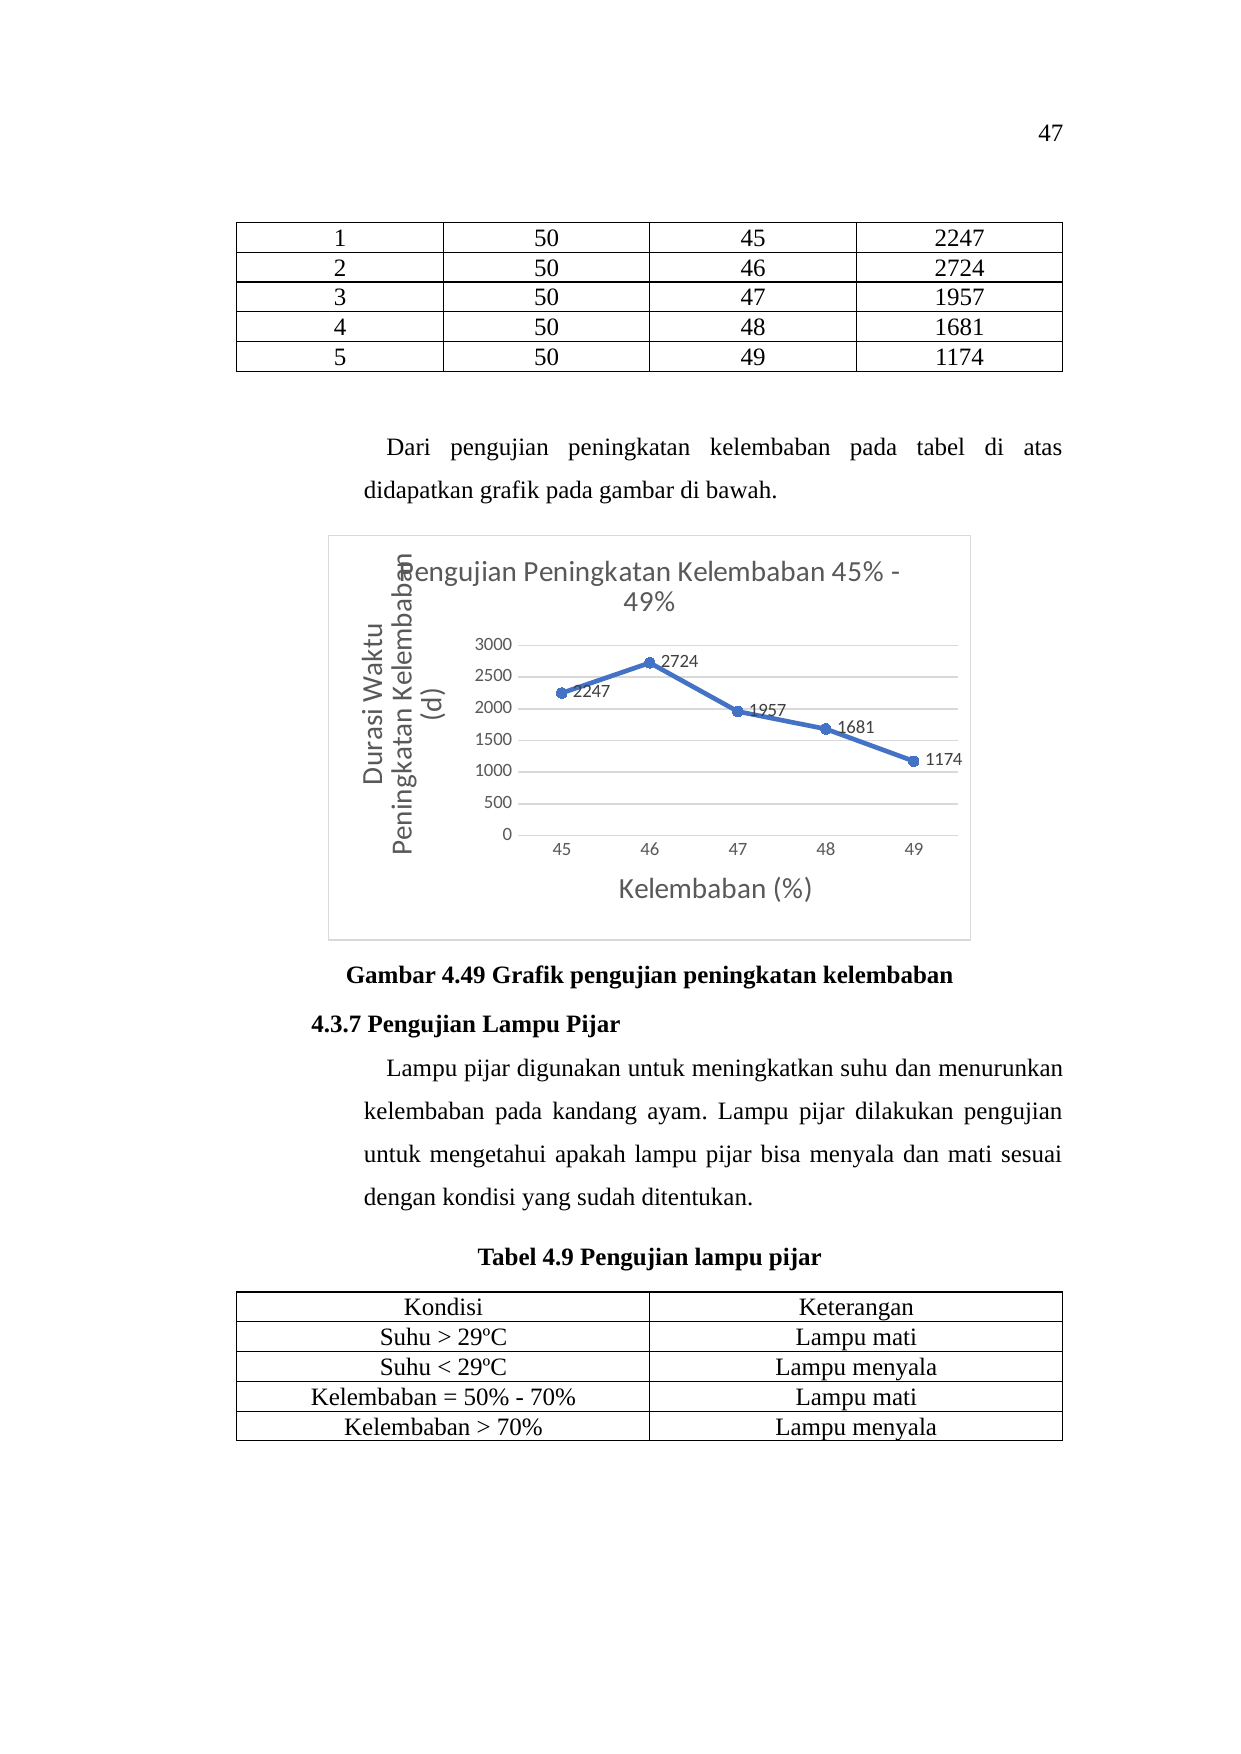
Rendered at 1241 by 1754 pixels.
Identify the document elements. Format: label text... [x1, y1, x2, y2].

table_cell Lampu mati [650, 1322, 1062, 1351]
table_cell 50 [444, 253, 649, 281]
table_cell Suhu < 29ºC [237, 1352, 649, 1381]
table_cell 2 [237, 253, 443, 281]
table_cell Lampu mati [650, 1382, 1062, 1411]
text Lampu pijar digunakan untuk meningkatkan suhu dan menurunkan kelembaban pada kandang ayam. Lampu pijar dilakukan pengujian untuk mengetahui apakah lampu pijar bisa menyala dan mati sesuai dengan kondisi yang sudah ditentukan. [364, 1053, 1063, 1211]
table_cell 50 [444, 283, 649, 311]
table_cell 50 [444, 342, 649, 371]
table_cell 1957 [857, 283, 1062, 311]
table_cell Kelembaban > 70% [237, 1412, 649, 1440]
text Dari pengujian peningkatan kelembaban pada tabel di atas didapatkan grafik pada gambar di bawah. [364, 432, 1063, 503]
table_cell 47 [650, 283, 856, 311]
table_cell 1174 [857, 342, 1062, 371]
table_cell 50 [444, 223, 649, 252]
table_cell Lampu menyala [650, 1352, 1062, 1381]
table_cell 46 [650, 253, 856, 281]
table_cell 2724 [857, 253, 1062, 281]
table_cell 4 [237, 312, 443, 341]
table_cell 1681 [857, 312, 1062, 341]
table_cell 2247 [857, 223, 1062, 252]
table_header Keterangan [650, 1293, 1062, 1321]
table_cell Lampu menyala [650, 1412, 1062, 1440]
text Tabel 4.9 Pengujian lampu pijar [236, 1242, 1063, 1271]
table_cell 5 [237, 342, 443, 371]
table_cell 49 [650, 342, 856, 371]
table_cell 1 [237, 223, 443, 252]
table_cell 3 [237, 283, 443, 311]
table_cell 48 [650, 312, 856, 341]
table_header Kondisi [237, 1293, 649, 1321]
table_cell 50 [444, 312, 649, 341]
table_cell Suhu > 29ºC [237, 1322, 649, 1351]
table_cell 45 [650, 223, 856, 252]
table_cell Kelembaban = 50% - 70% [237, 1382, 649, 1411]
subtitle Pengujian Lampu Pijar [311, 1009, 1063, 1038]
